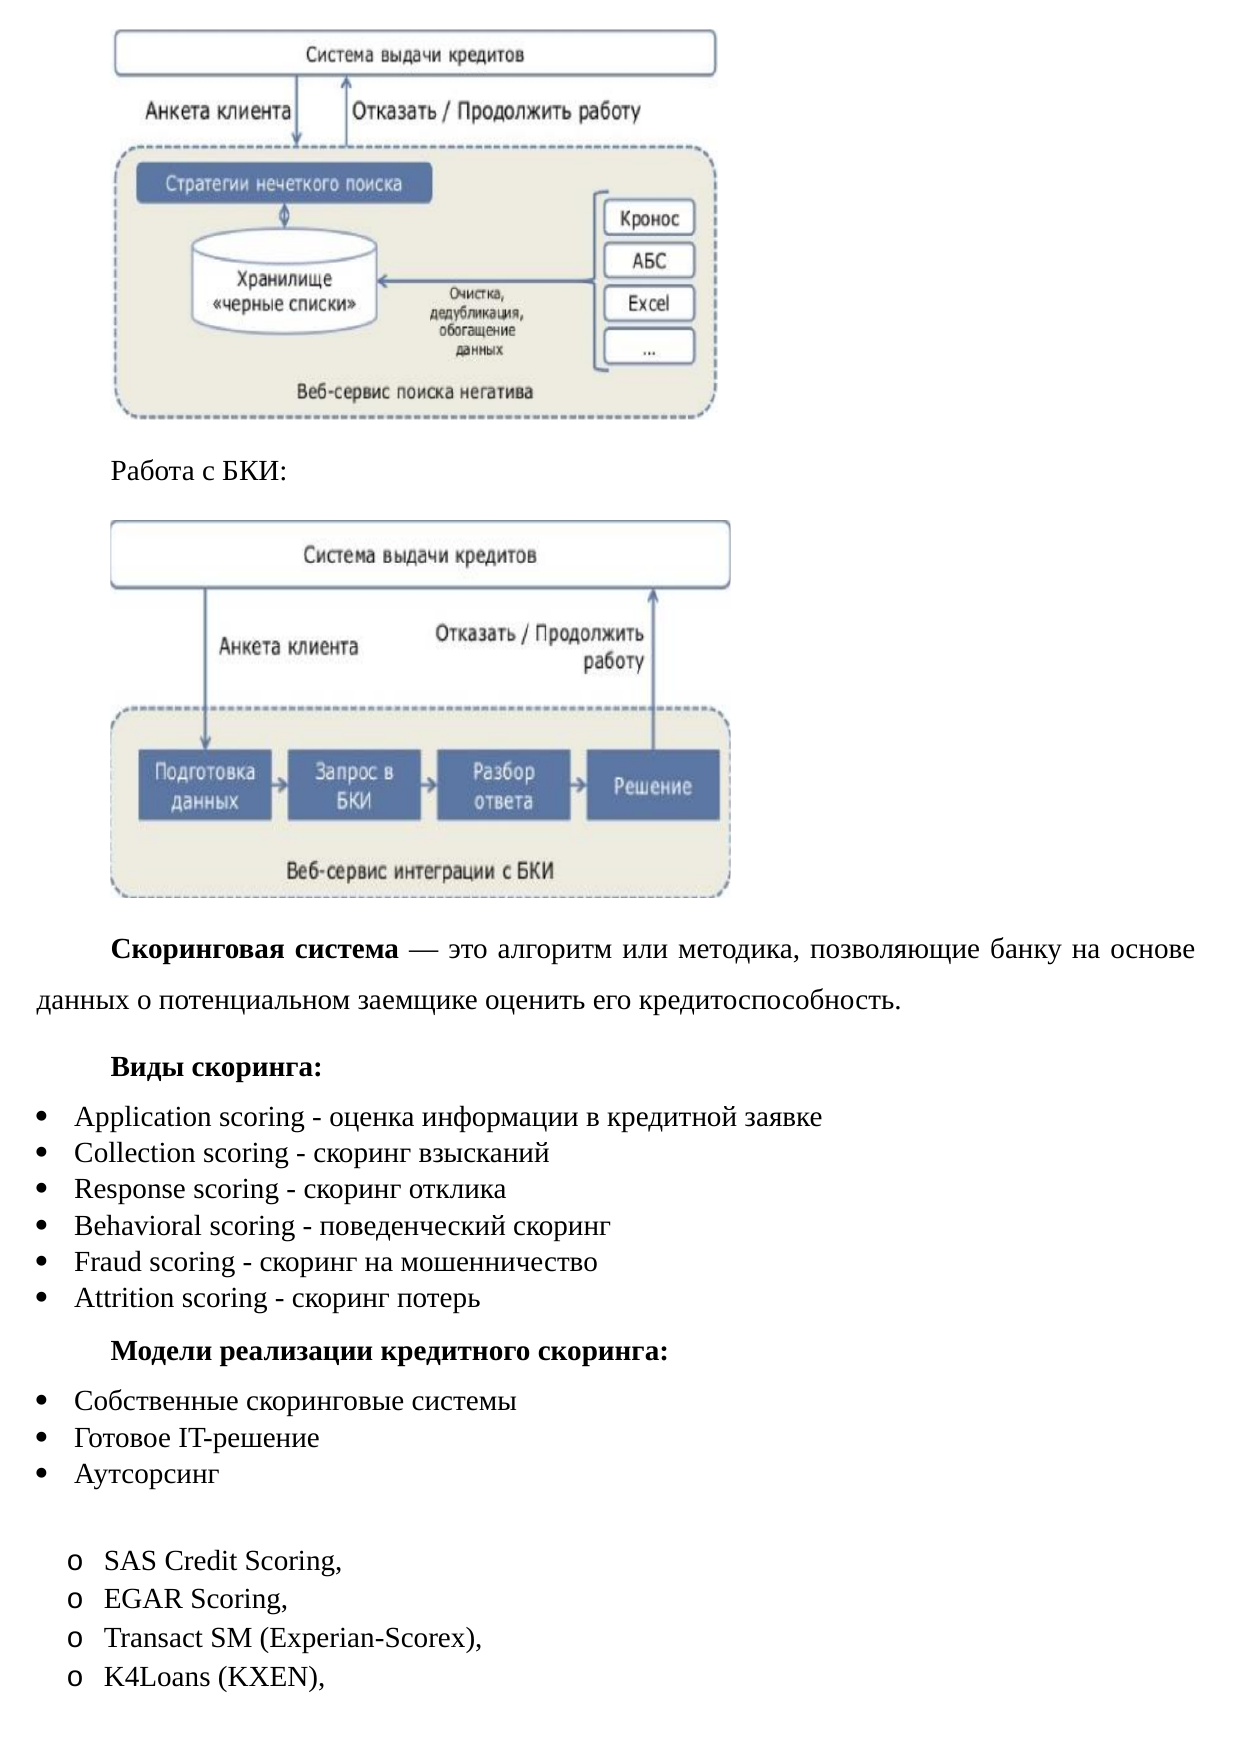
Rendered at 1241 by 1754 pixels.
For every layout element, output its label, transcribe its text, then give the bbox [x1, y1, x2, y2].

list Собственные скоринговые системы [36, 1383, 1196, 1417]
list K4Loans (KXEN), [66, 1659, 1196, 1695]
list EGAR Scoring, [66, 1581, 1196, 1617]
list Transact SM (Experian-Scorex), [66, 1620, 1196, 1656]
text Скоринговая система — это алгоритм или методика, позволяющие банку на основе данных о потенциальном заемщике оценить его кредитоспособность. [36, 931, 1196, 1015]
text Модели реализации кредитного скоринга: [36, 1333, 1196, 1367]
list Behavioral scoring - поведенческий скоринг [36, 1208, 1196, 1241]
list Аутсорсинг [36, 1456, 1196, 1490]
list Response scoring - скоринг отклика [36, 1172, 1196, 1205]
picture [110, 29, 719, 420]
list Application scoring - оценка информации в кредитной заявке [36, 1099, 1196, 1133]
text Работа с БКИ: [36, 453, 1196, 487]
text Виды скоринга: [36, 1049, 1196, 1082]
list Сollection scoring - скоринг взысканий [36, 1135, 1196, 1169]
list Готовое IT-решение [36, 1420, 1196, 1453]
list Fraud scoring - скоринг на мошенничество [36, 1244, 1196, 1278]
picture [110, 520, 731, 898]
list Attrition scoring - скоринг потерь [36, 1280, 1196, 1314]
list SAS Credit Scoring, [66, 1543, 1196, 1579]
